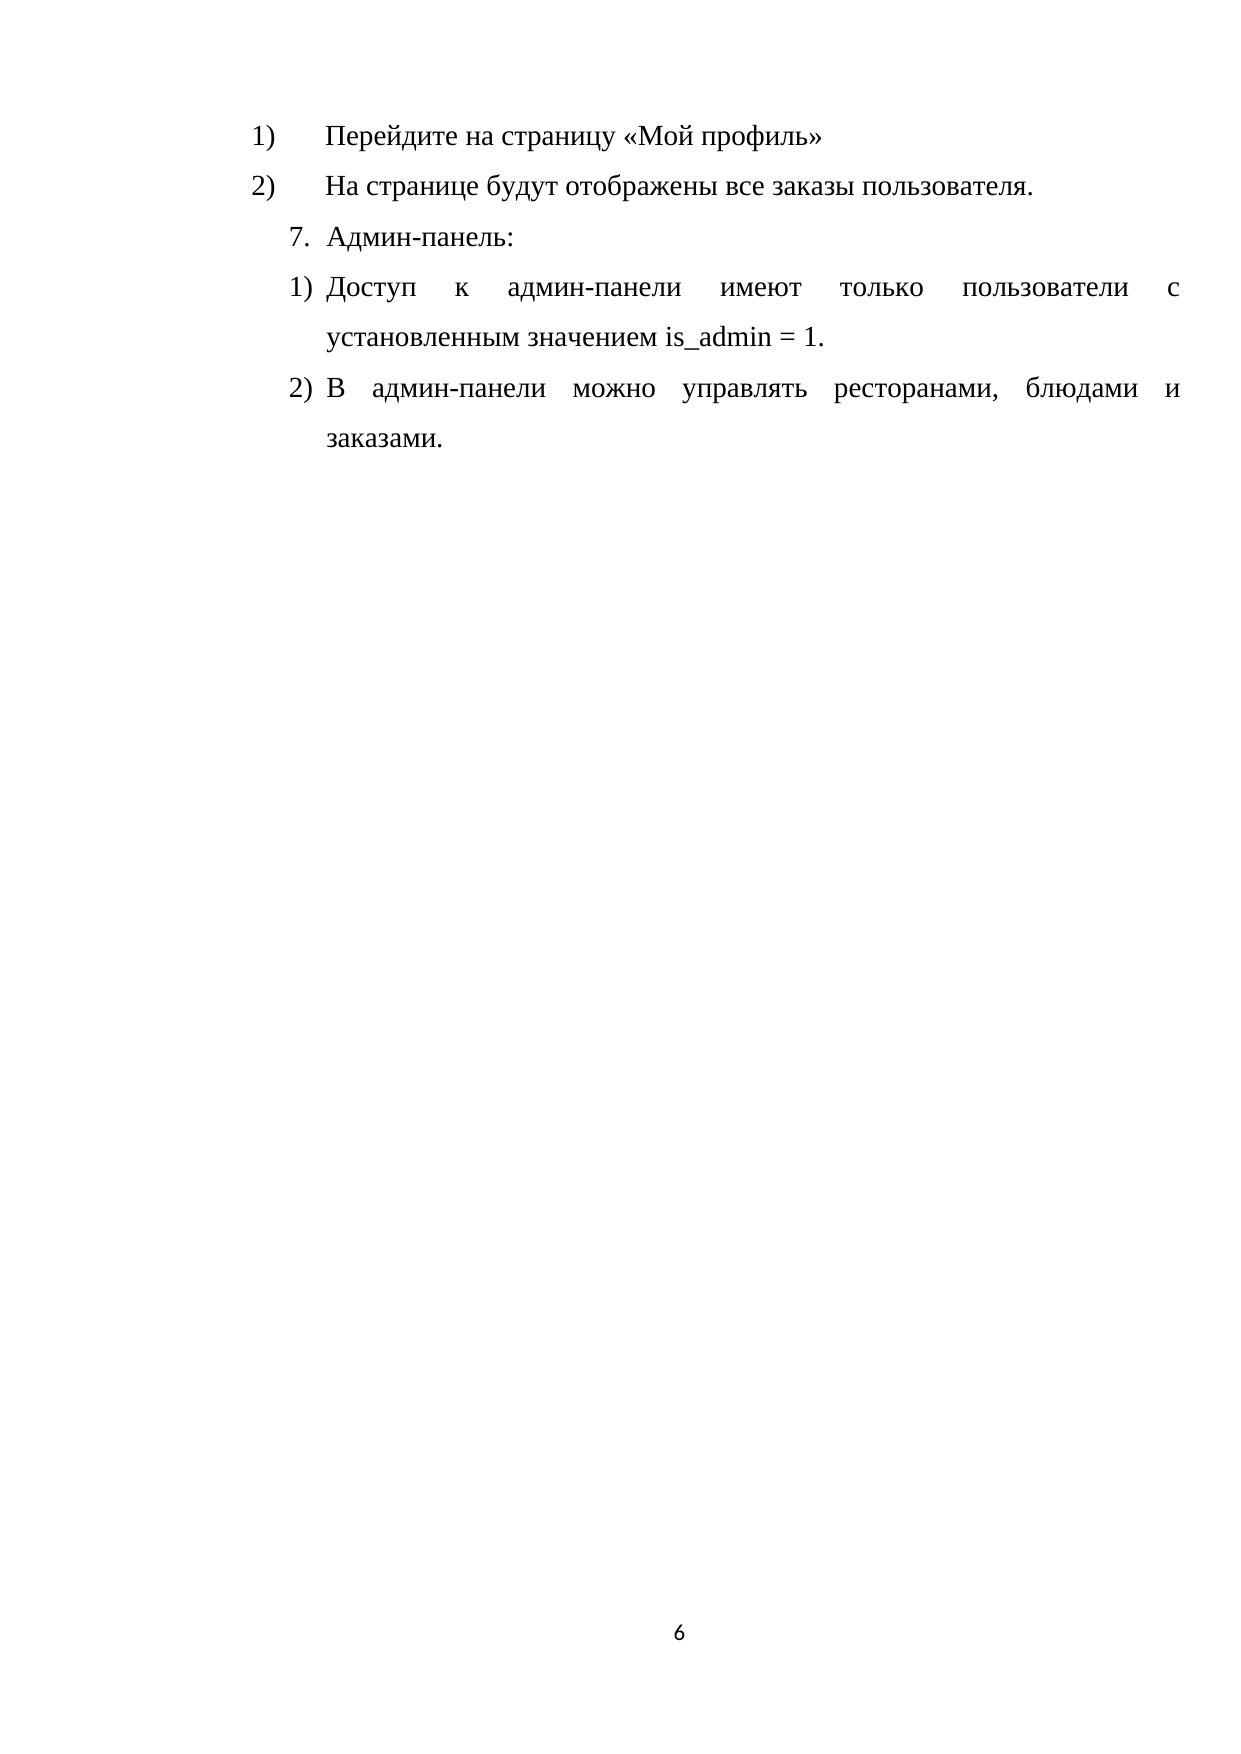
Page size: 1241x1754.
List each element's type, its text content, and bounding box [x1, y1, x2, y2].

list Доступ к админ-панели имеют только пользователи с установленным значением is_admin = 1. [288, 269, 1181, 353]
list На странице будут отображены все заказы пользователя. [177, 168, 1181, 202]
list Админ-панель: [288, 219, 1181, 252]
list Перейдите на страницу «Мой профиль» [177, 118, 1181, 152]
list В админ-панели можно управлять ресторанами, блюдами и заказами. [288, 370, 1181, 453]
